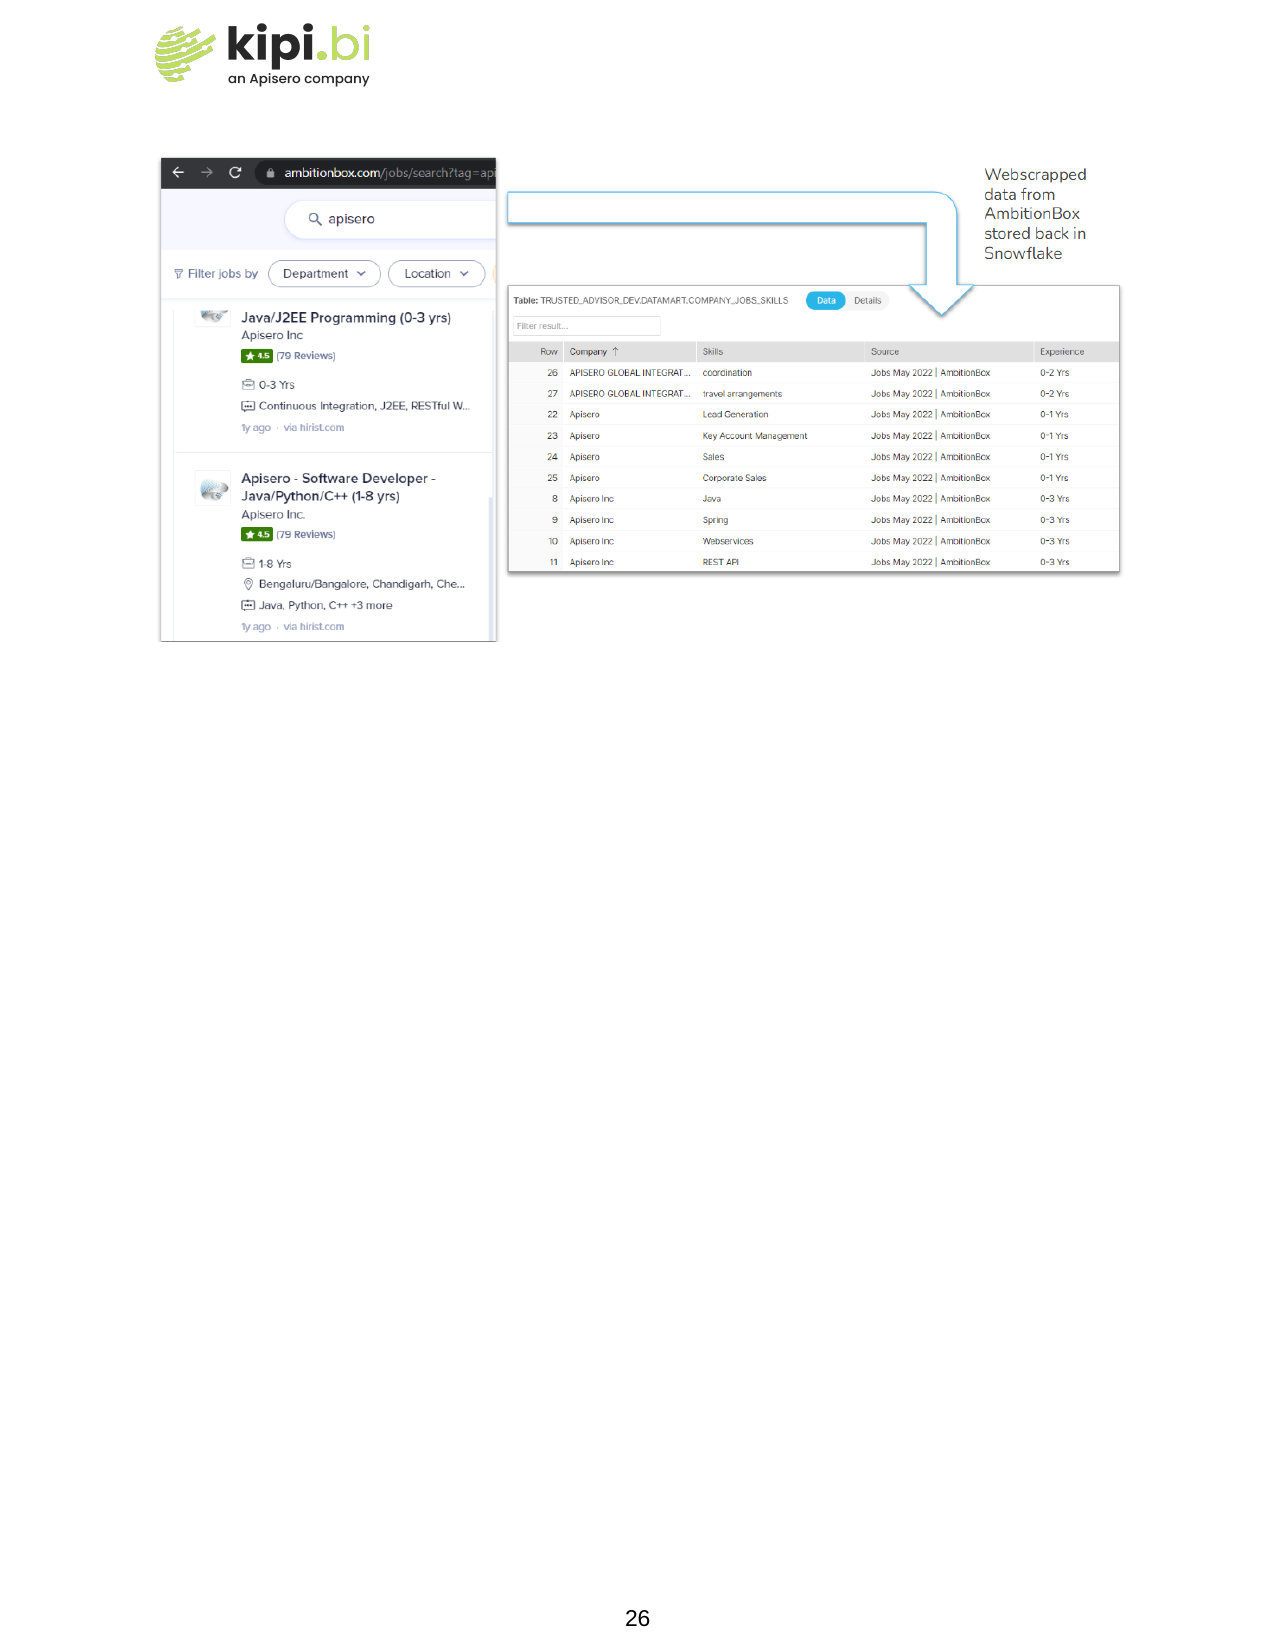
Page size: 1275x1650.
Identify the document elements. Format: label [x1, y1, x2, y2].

picture [150, 150, 1125, 642]
picture [150, 15, 382, 90]
